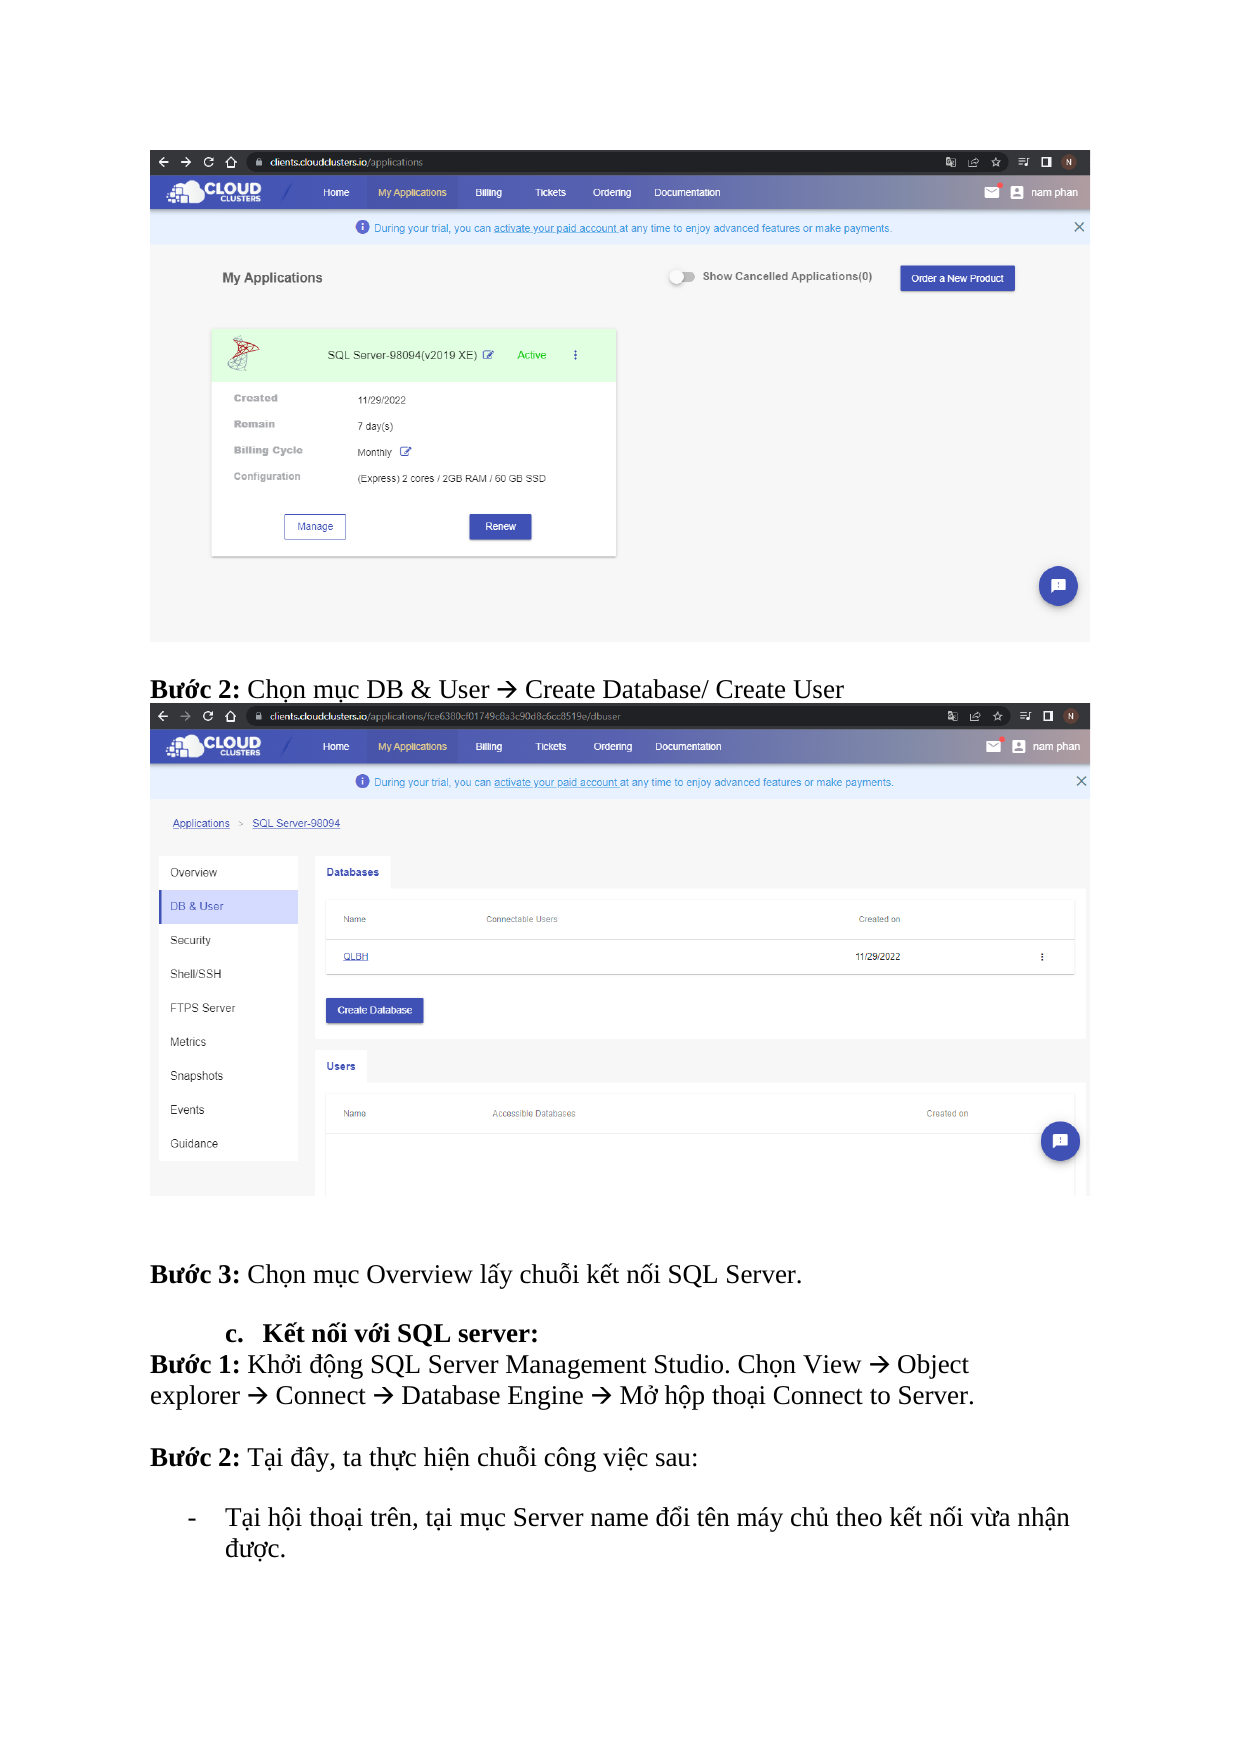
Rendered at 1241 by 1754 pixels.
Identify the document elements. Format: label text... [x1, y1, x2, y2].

list Tại hội thoại trên, tại mục Server name đổi tên máy chủ theo kết nối vừa nhận được. [187, 1501, 1090, 1563]
text Bước 2: Chọn mục DB & User 🡪 Create Database/ Create User [150, 673, 1090, 703]
text Bước 2: Tại đây, ta thực hiện chuỗi công việc sau: [150, 1442, 1090, 1473]
text Bước 3: Chọn mục Overview lấy chuỗi kết nối SQL Server. [150, 1258, 1090, 1289]
text Bước 1: Khởi động SQL Server Management Studio. Chọn View 🡪 Object explorer 🡪 Connect 🡪 Database Engine 🡪 Mở hộp thoại Connect to Server. [150, 1348, 1090, 1410]
list Kết nối với SQL server: [225, 1317, 1090, 1348]
picture [150, 703, 1091, 1196]
picture [150, 150, 1091, 642]
